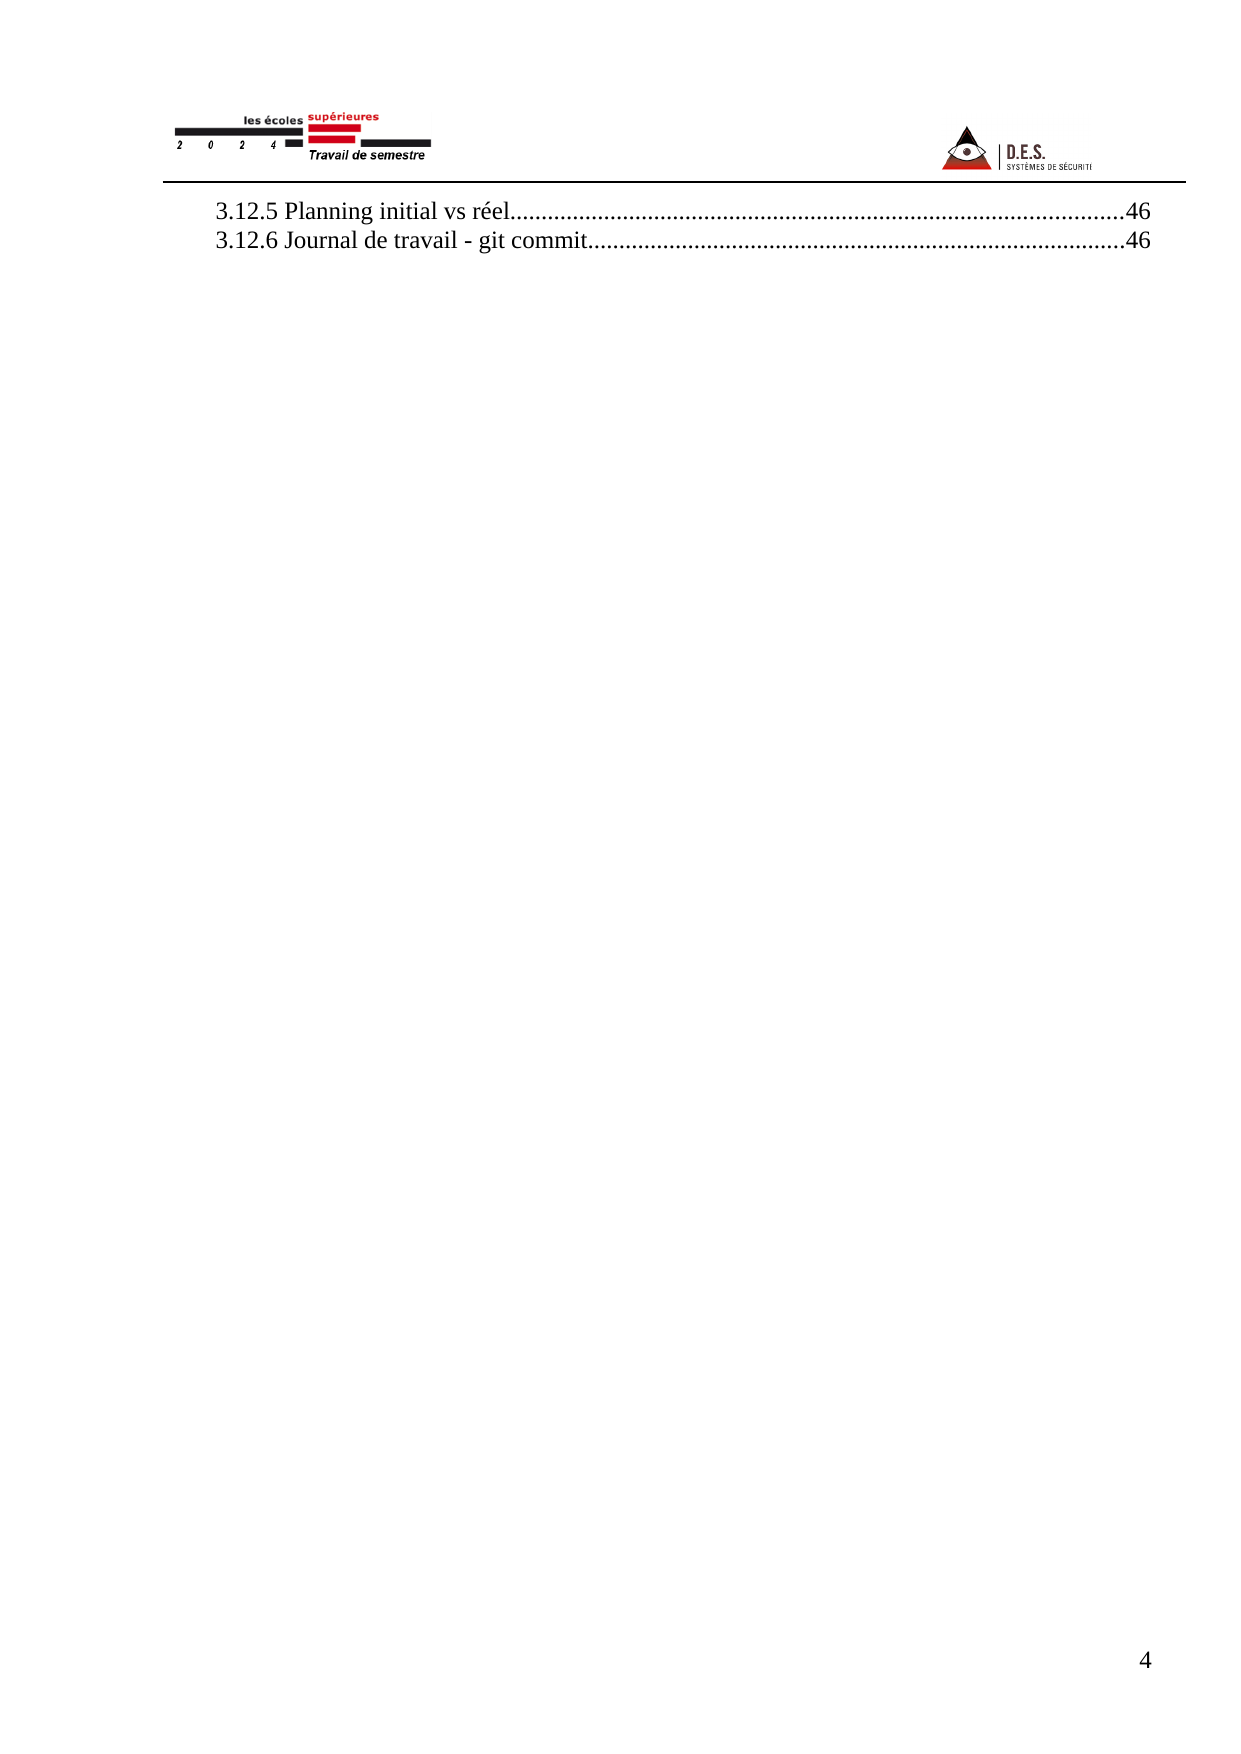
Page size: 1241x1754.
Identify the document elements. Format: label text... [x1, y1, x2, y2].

text 3.12.6 Journal de travail - git commit 46 [215, 225, 1152, 254]
picture [173, 103, 440, 162]
picture [941, 113, 1092, 180]
text 3.12.5 Planning initial vs réel 46 [215, 196, 1152, 225]
